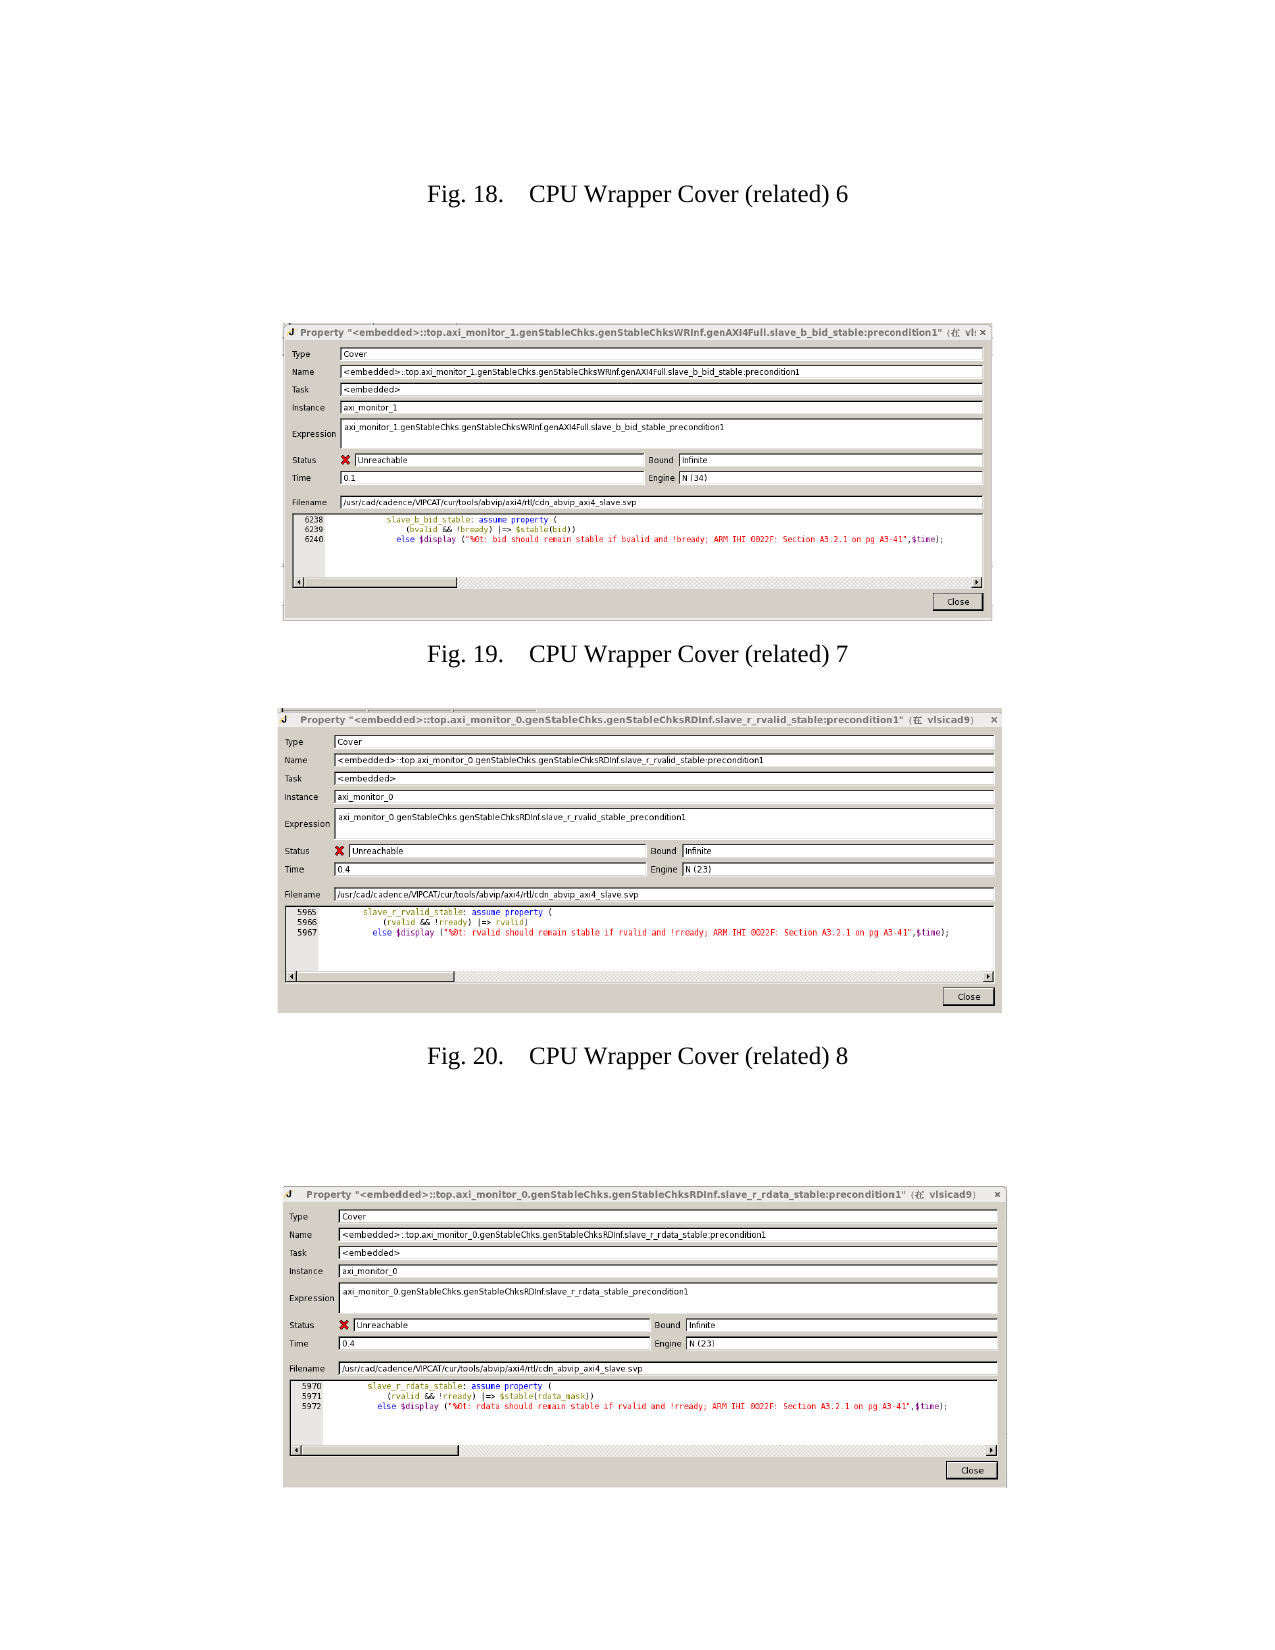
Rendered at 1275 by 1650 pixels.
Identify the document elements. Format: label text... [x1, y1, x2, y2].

picture [277, 708, 1002, 1013]
picture [283, 1186, 1008, 1488]
picture [282, 323, 993, 621]
text Fig. 20. CPU Wrapper Cover (related) 8 [187, 1041, 1087, 1070]
text Fig. 18. CPU Wrapper Cover (related) 6 [187, 179, 1087, 207]
text Fig. 19. CPU Wrapper Cover (related) 7 [187, 639, 1087, 667]
